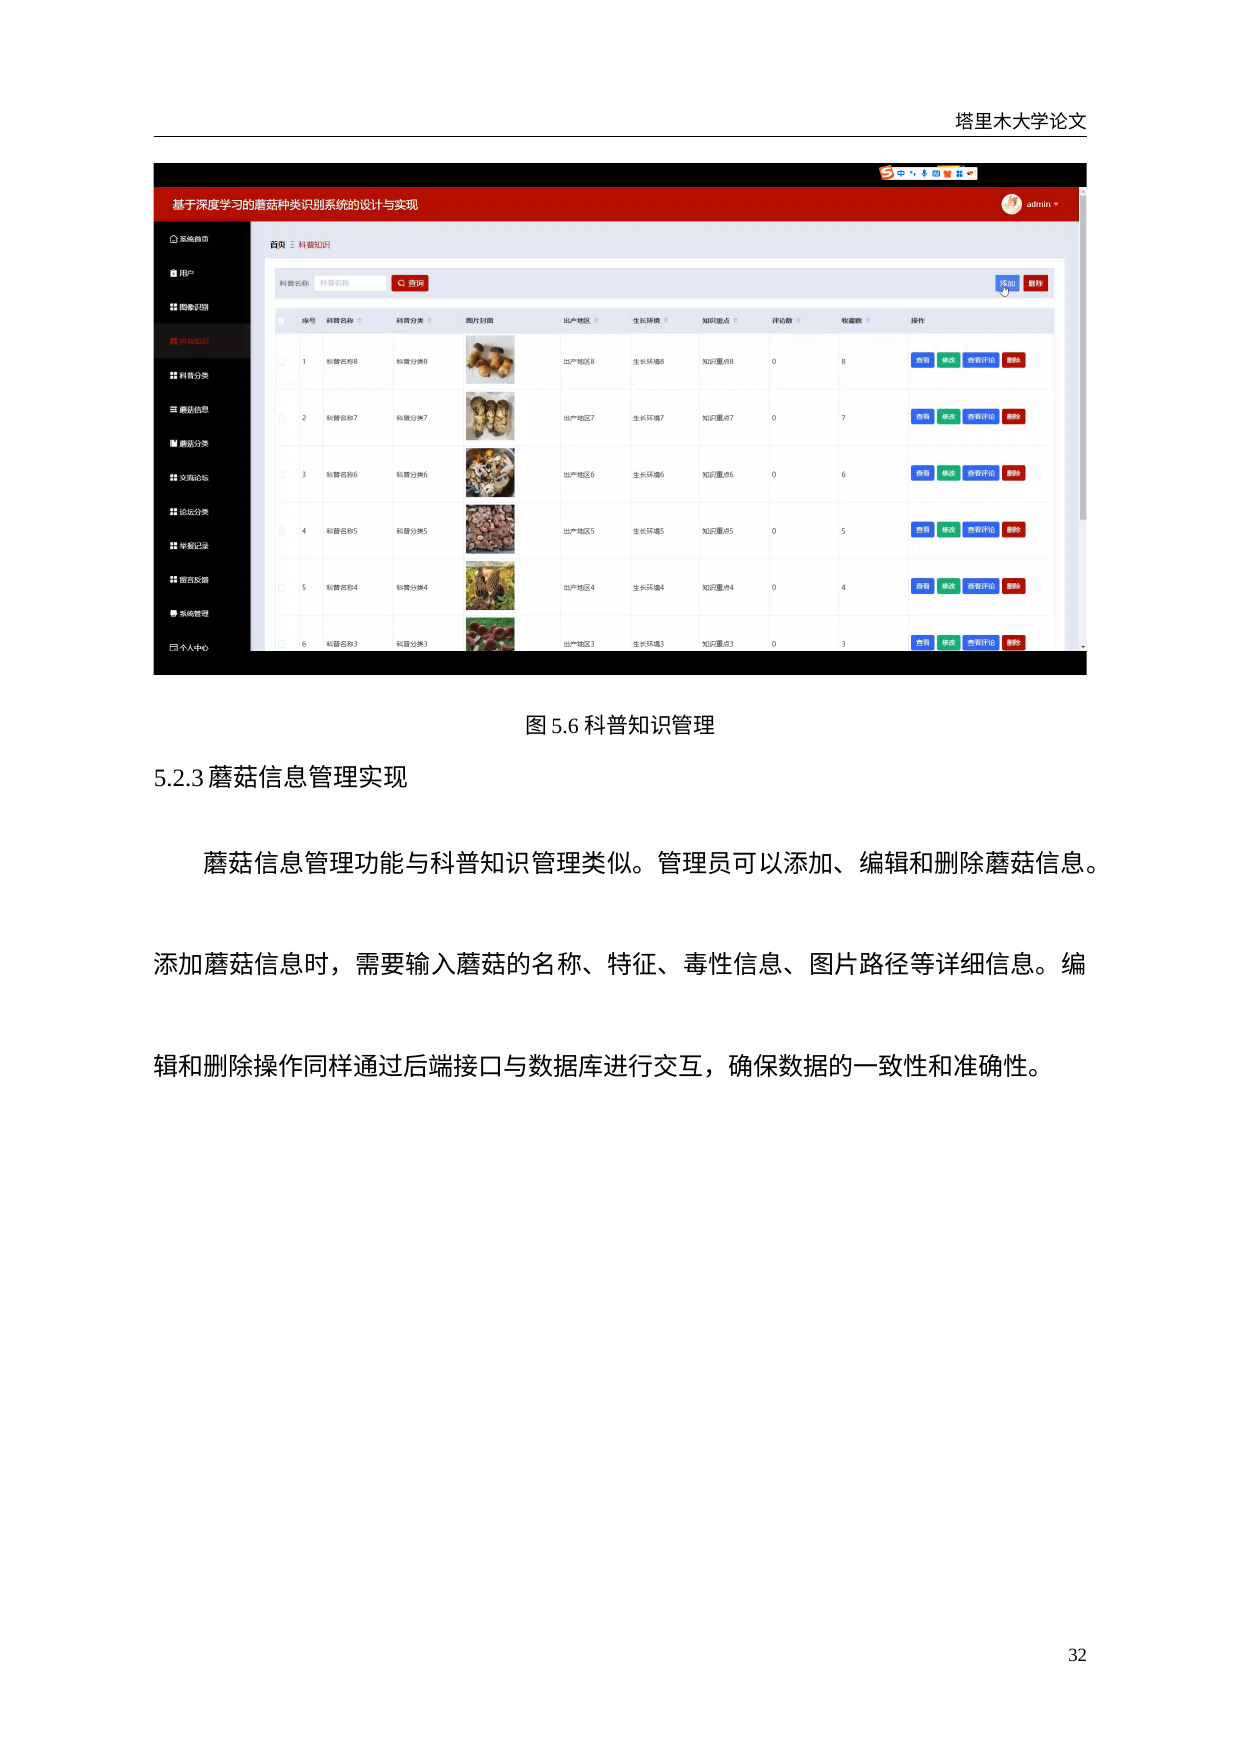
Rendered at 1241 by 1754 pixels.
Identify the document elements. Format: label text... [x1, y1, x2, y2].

picture [153, 163, 1087, 675]
subtitle 5.2.3蘑菇信息管理实现 [153, 741, 1087, 809]
text 图5.6 科普知识管理 [153, 707, 1087, 741]
text 蘑菇信息管理功能与科普知识管理类似。管理员可以添加、编辑和删除蘑菇信息。添加蘑菇信息时，需要输入蘑菇的名称、特征、毒性信息、图片路径等详细信息。编辑和删除操作同样通过后端接口与数据库进行交互，确保数据的一致性和准确性。 [153, 827, 1087, 1099]
